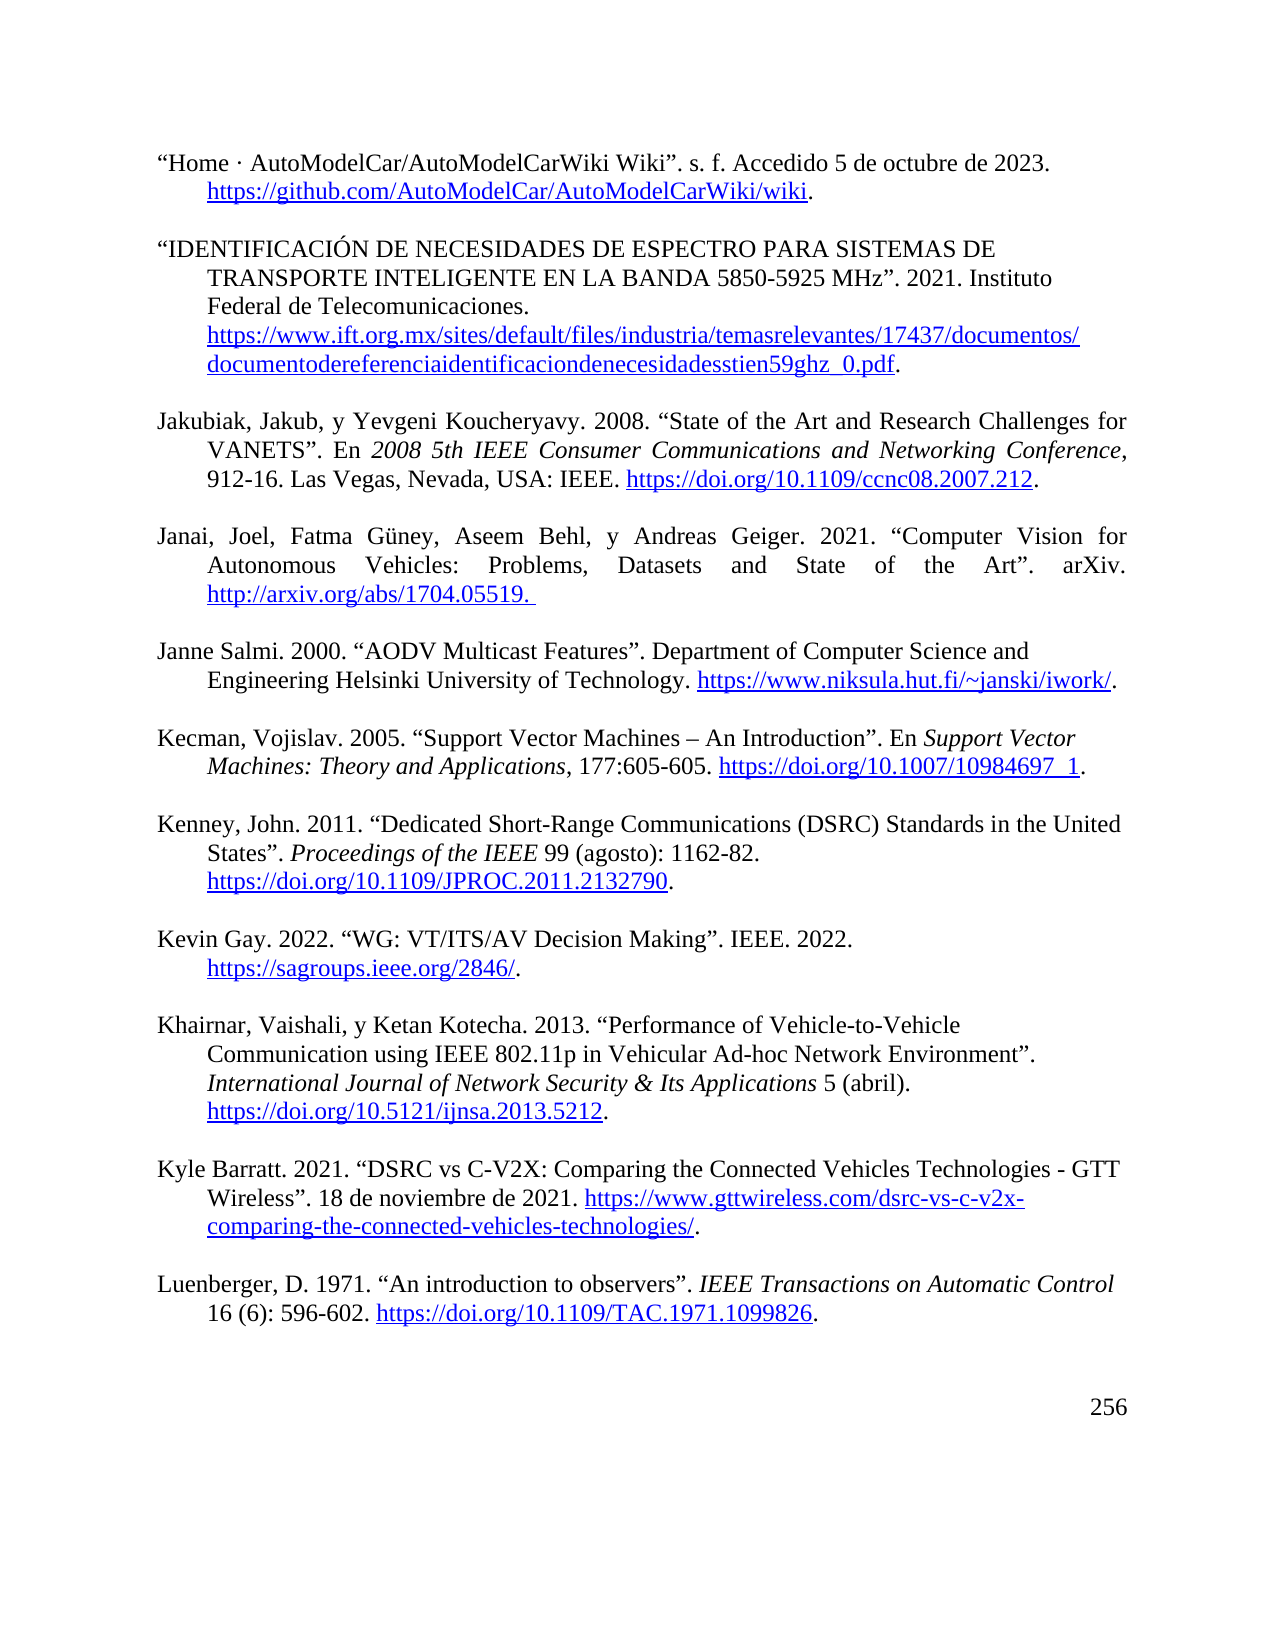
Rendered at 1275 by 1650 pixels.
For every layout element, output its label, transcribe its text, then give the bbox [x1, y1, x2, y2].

text Janai, Joel, Fatma Güney, Aseem Behl, y Andreas Geiger. 2021. “Computer Vision for Autonomous Vehicles: Problems, Datasets and State of the Art”. arXiv. http://arxiv.org/abs/1704.05519. [157, 521, 1127, 608]
text “Home · AutoModelCar/AutoModelCarWiki Wiki”. s. f. Accedido 5 de octubre de 2023. https://github.com/AutoModelCar/AutoModelCarWiki/wiki. [157, 148, 1127, 205]
text Luenberger, D. 1971. “An introduction to observers”. IEEE Transactions on Automatic Control 16 (6): 596-602. https://doi.org/10.1109/TAC.1971.1099826. [157, 1269, 1127, 1326]
text Kenney, John. 2011. “Dedicated Short-Range Communications (DSRC) Standards in the United States”. Proceedings of the IEEE 99 (agosto): 1162-82. https://doi.org/10.1109/JPROC.2011.2132790. [157, 809, 1127, 895]
text Khairnar, Vaishali, y Ketan Kotecha. 2013. “Performance of Vehicle-to-Vehicle Communication using IEEE 802.11p in Vehicular Ad-hoc Network Environment”. International Journal of Network Security & Its Applications 5 (abril). https://doi.org/10.5121/ijnsa.2013.5212. [157, 1010, 1127, 1125]
text “IDENTIFICACIÓN DE NECESIDADES DE ESPECTRO PARA SISTEMAS DE TRANSPORTE INTELIGENTE EN LA BANDA 5850-5925 MHz”. 2021. Instituto Federal de Telecomunicaciones. https://www.ift.org.mx/sites/default/files/industria/temasrelevantes/17437/documentos/documentodereferenciaidentificaciondenecesidadesstien59ghz_0.pdf. [157, 234, 1127, 378]
text Kecman, Vojislav. 2005. “Support Vector Machines – An Introduction”. En Support Vector Machines: Theory and Applications, 177:605-605. https://doi.org/10.1007/10984697_1. [157, 723, 1127, 780]
text Janne Salmi. 2000. “AODV Multicast Features”. Department of Computer Science and Engineering Helsinki University of Technology. https://www.niksula.hut.fi/~janski/iwork/. [157, 636, 1127, 694]
text Kyle Barratt. 2021. “DSRC vs C-V2X: Comparing the Connected Vehicles Technologies - GTT Wireless”. 18 de noviembre de 2021. https://www.gttwireless.com/dsrc-vs-c-v2x-comparing-the-connected-vehicles-technologies/. [157, 1154, 1127, 1240]
text Kevin Gay. 2022. “WG: VT/ITS/AV Decision Making”. IEEE. 2022. https://sagroups.ieee.org/2846/. [157, 924, 1127, 981]
text Jakubiak, Jakub, y Yevgeni Koucheryavy. 2008. “State of the Art and Research Challenges for VANETS”. En 2008 5th IEEE Consumer Communications and Networking Conference, 912-16. Las Vegas, Nevada, USA: IEEE. https://doi.org/10.1109/ccnc08.2007.212. [157, 406, 1127, 493]
